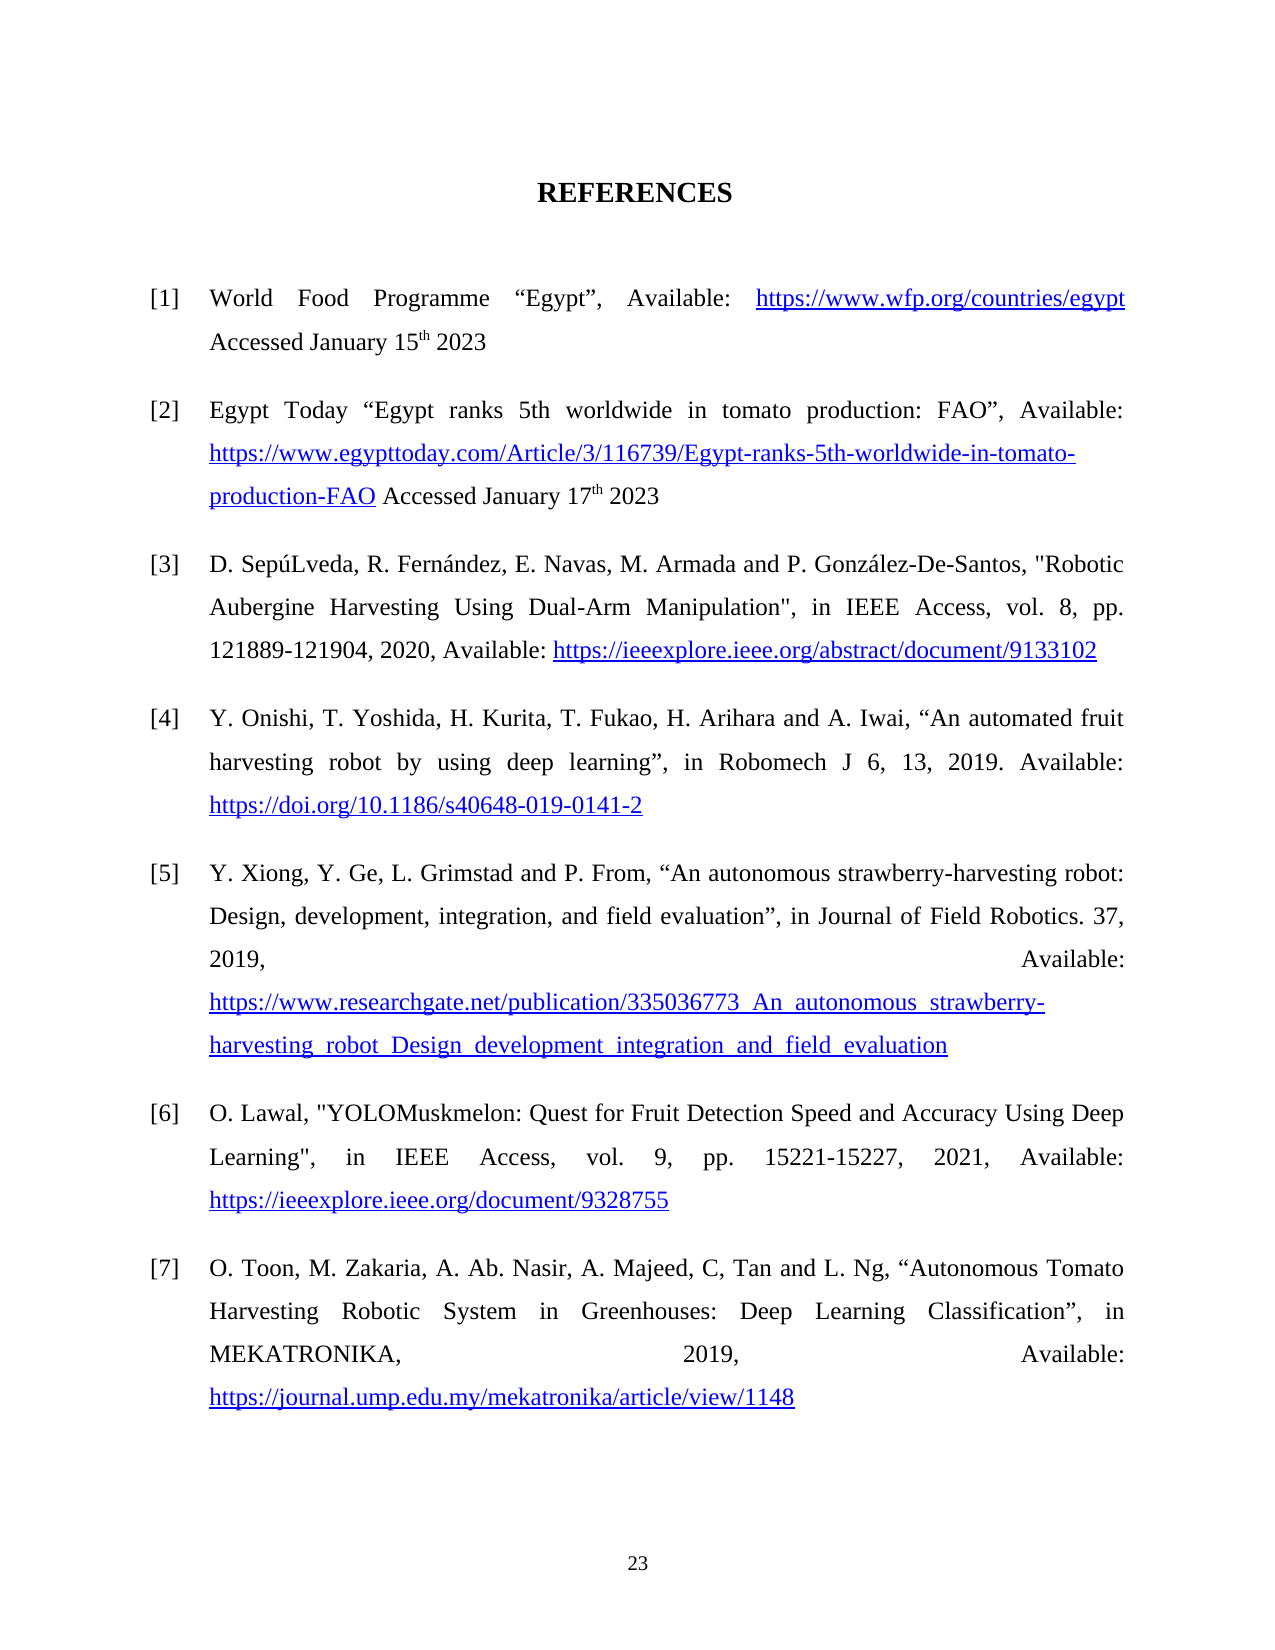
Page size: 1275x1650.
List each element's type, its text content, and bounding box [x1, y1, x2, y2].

list World Food Programme “Egypt”, Available: https://www.wfp.org/countries/egypt Accessed January 15th 2023 [150, 283, 1125, 355]
list O. Lawal, "YOLOMuskmelon: Quest for Fruit Detection Speed and Accuracy Using Deep Learning", in IEEE Access, vol. 9, pp. 15221-15227, 2021, Available: https://ieeexplore.ieee.org/document/9328755 [150, 1098, 1125, 1213]
list Y. Onishi, T. Yoshida, H. Kurita, T. Fukao, H. Arihara and A. Iwai, “An automated fruit harvesting robot by using deep learning”, in Robomech J 6, 13, 2019. Available: https://doi.org/10.1186/s40648-019-0141-2 [150, 703, 1125, 818]
list Y. Xiong, Y. Ge, L. Grimstad and P. From, “An autonomous strawberry‐harvesting robot: Design, development, integration, and field evaluation”, in Journal of Field Robotics. 37, 2019, Available: https://www.researchgate.net/publication/335036773_An_autonomous_strawberry-harvesting_robot_Design_development_integration_and_field_evaluation [150, 858, 1125, 1059]
subtitle References [180, 175, 1089, 208]
list D. SepúLveda, R. Fernández, E. Navas, M. Armada and P. González-De-Santos, "Robotic Aubergine Harvesting Using Dual-Arm Manipulation", in IEEE Access, vol. 8, pp. 121889-121904, 2020, Available: https://ieeexplore.ieee.org/abstract/document/9133102 [150, 549, 1125, 664]
list Egypt Today “Egypt ranks 5th worldwide in tomato production: FAO”, Available: https://www.egypttoday.com/Article/3/116739/Egypt-ranks-5th-worldwide-in-tomato-production-FAO Accessed January 17th 2023 [150, 395, 1125, 510]
list O. Toon, M. Zakaria, A. Ab. Nasir, A. Majeed, C, Tan and L. Ng, “Autonomous Tomato Harvesting Robotic System in Greenhouses: Deep Learning Classification”, in MEKATRONIKA, 2019, Available: https://journal.ump.edu.my/mekatronika/article/view/1148 [150, 1253, 1125, 1411]
